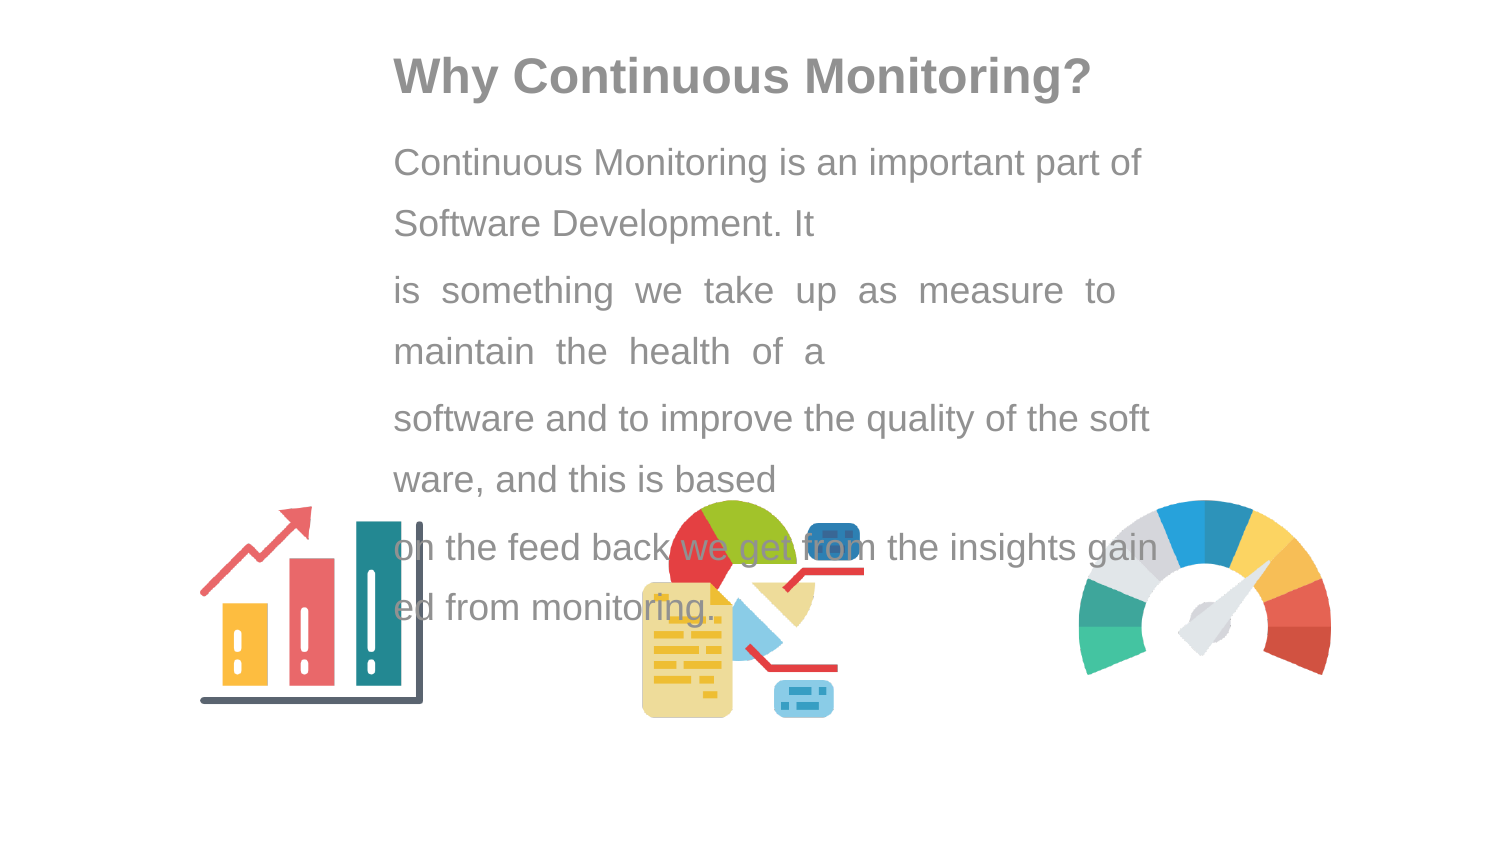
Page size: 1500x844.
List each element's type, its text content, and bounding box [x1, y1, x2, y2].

text Continuous Monitoring is an important part of Software Development. It [393, 127, 1165, 248]
picture [631, 504, 870, 512]
picture [200, 493, 423, 717]
text on the feed back we get from the insights gained from monitoring. [393, 512, 1165, 633]
text Why Continuous Monitoring? [393, 23, 1165, 111]
picture [1078, 461, 1331, 714]
picture [631, 633, 870, 728]
text is something we take up as measure to maintain the health of a [393, 256, 1165, 377]
text software and to improve the quality of the software, and this is based [393, 383, 1165, 504]
